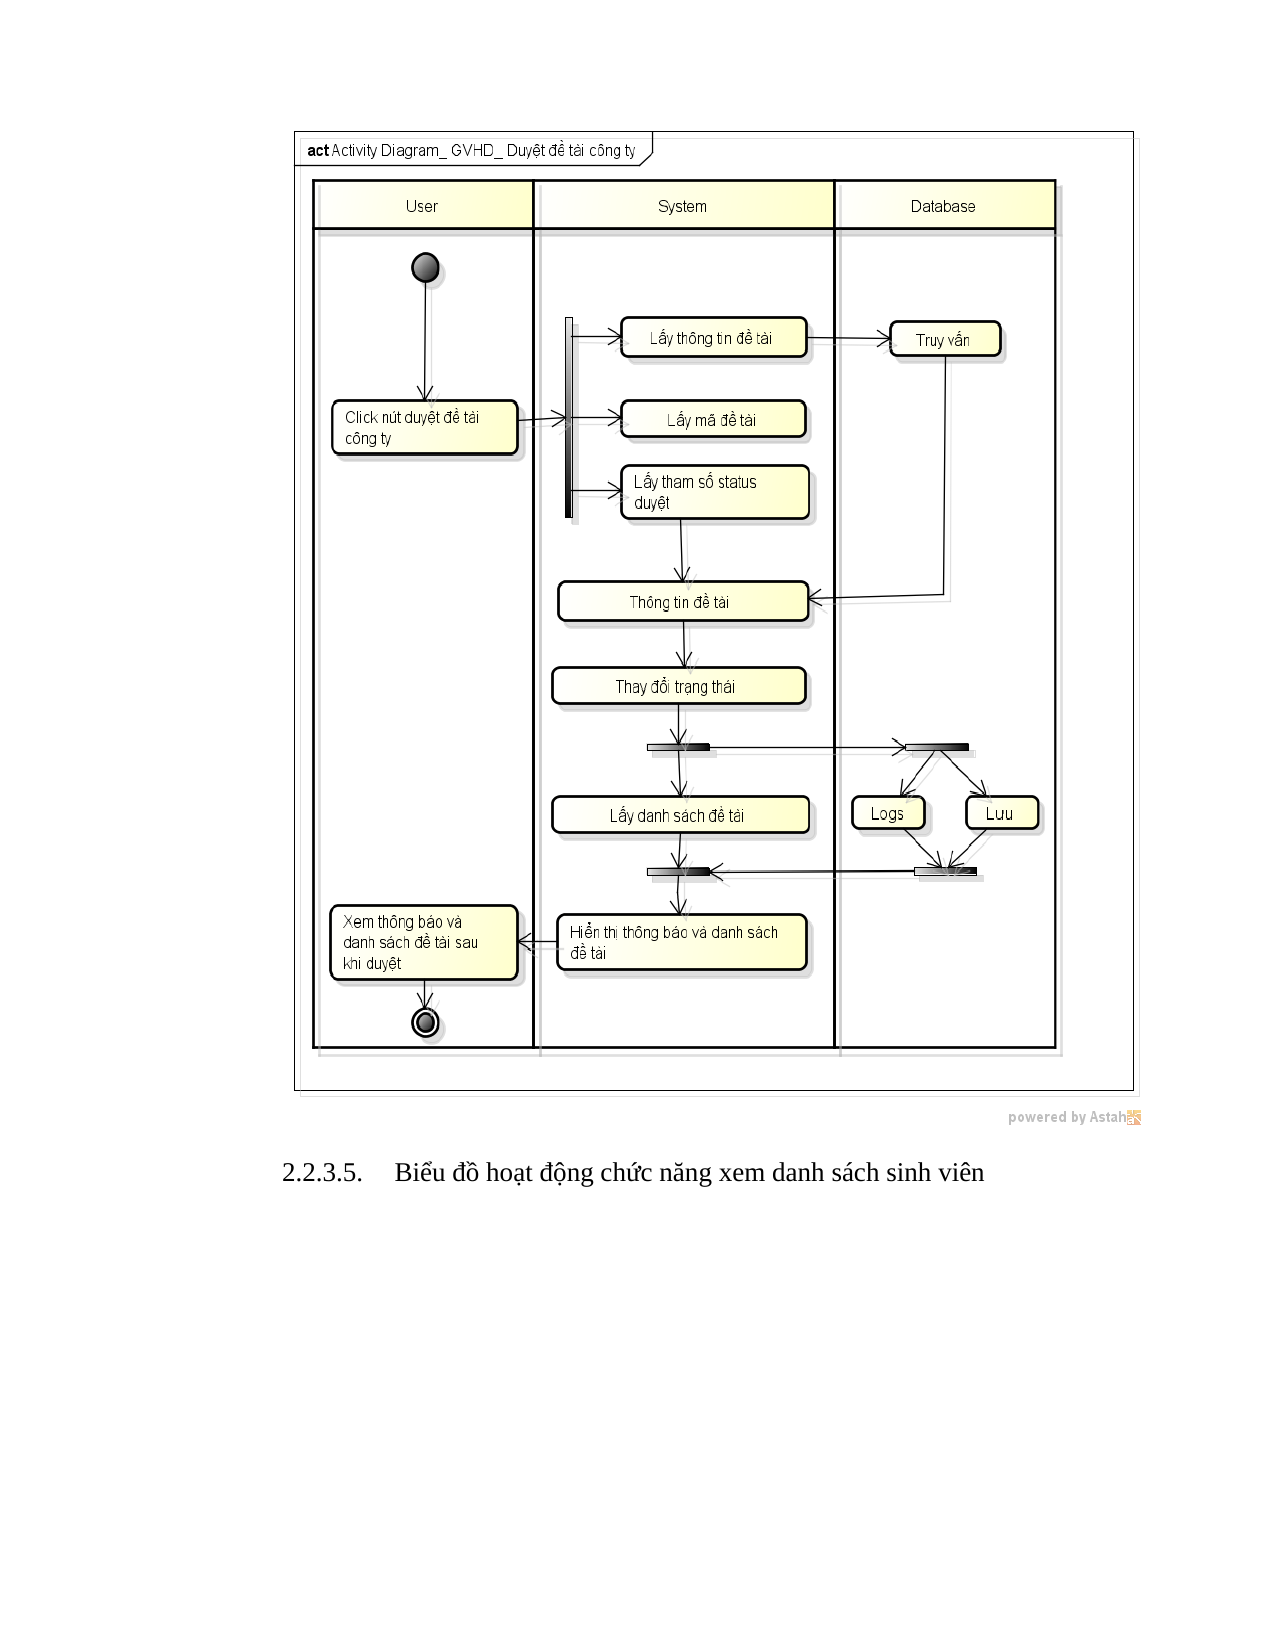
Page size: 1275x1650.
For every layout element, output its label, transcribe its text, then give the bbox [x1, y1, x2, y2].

list Biểu đồ hoạt động chức năng xem danh sách sinh viên [282, 1156, 1157, 1187]
picture [281, 118, 1145, 1131]
